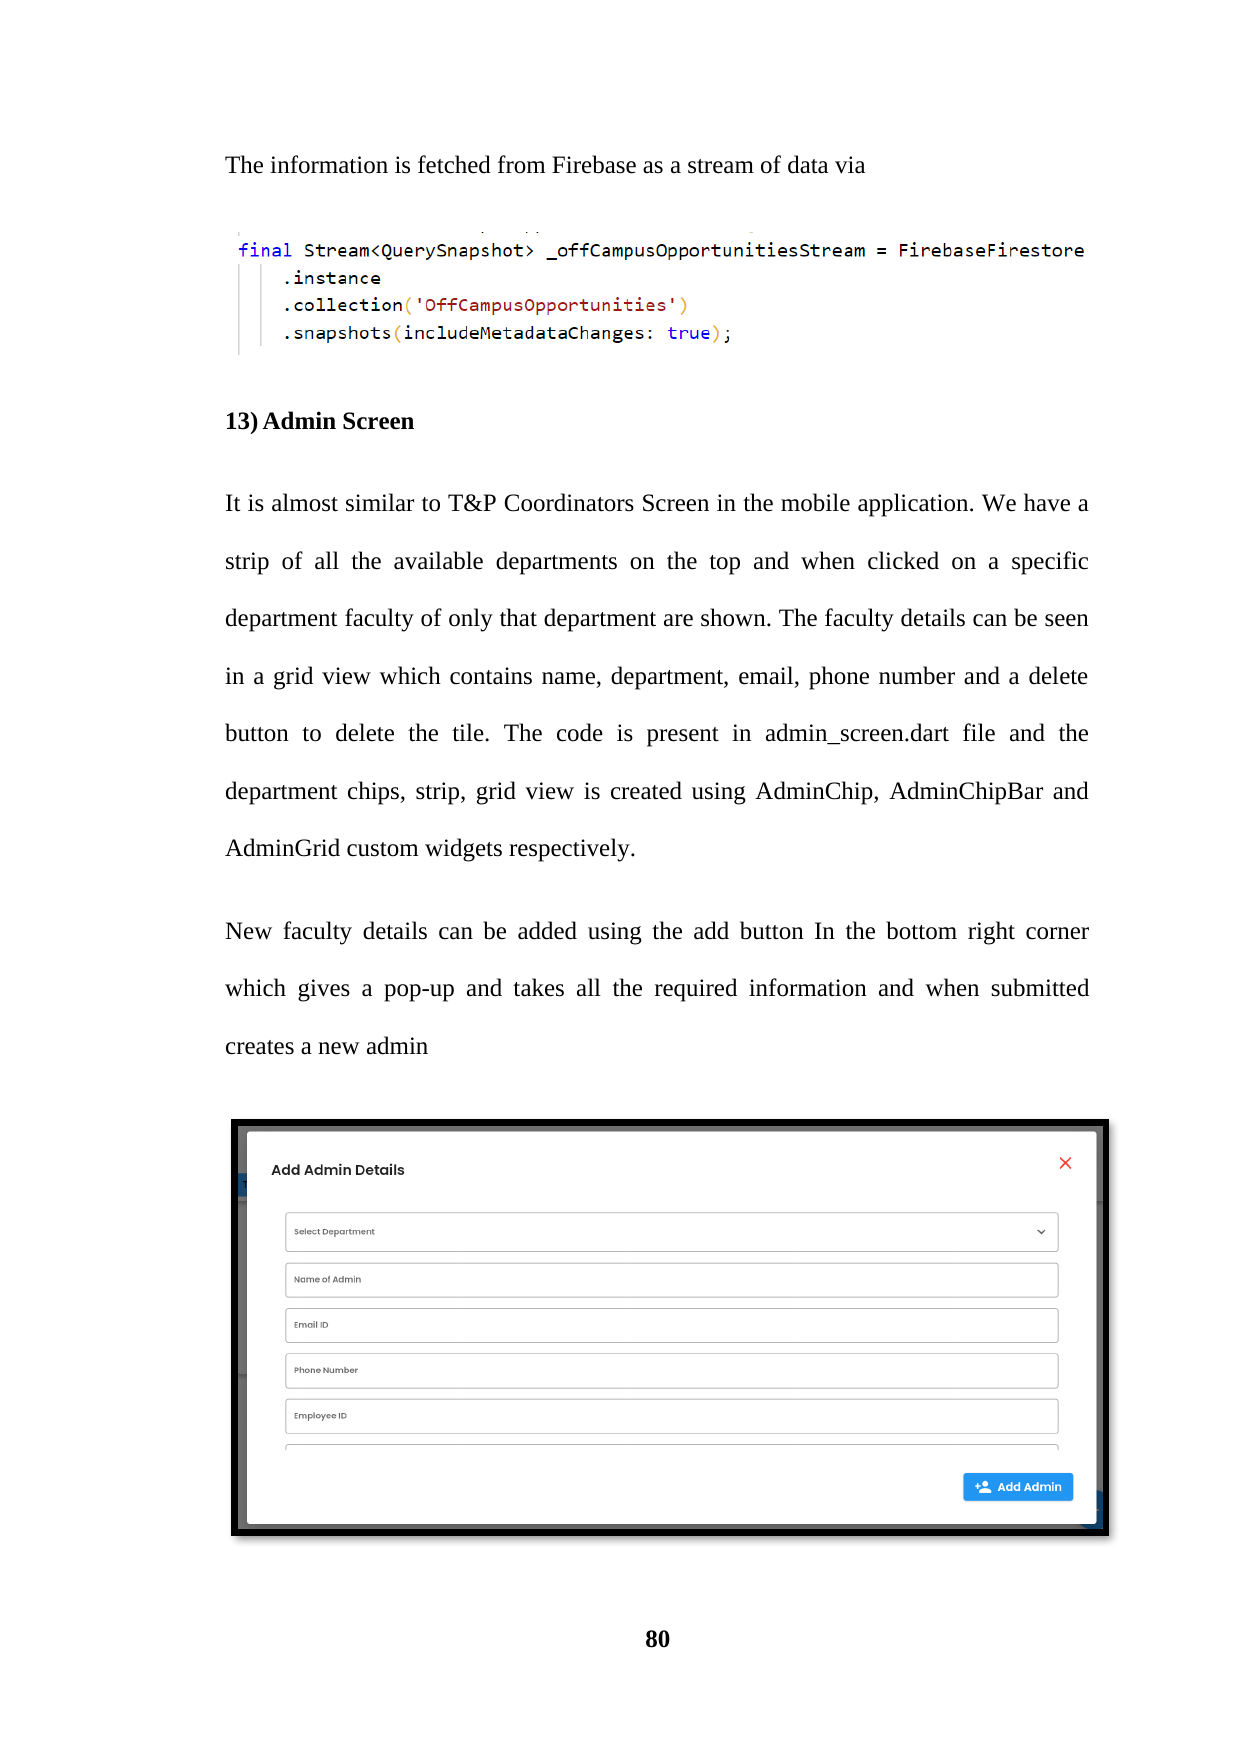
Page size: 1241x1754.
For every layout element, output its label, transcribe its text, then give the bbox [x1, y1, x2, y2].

picture [225, 232, 1091, 355]
picture [238, 1126, 1103, 1529]
text New faculty details can be added using the add button In the bottom right corner which gives a pop-up and takes all the required information and when submitted creates a new admin [225, 916, 1090, 1059]
text The information is fetched from Firebase as a stream of data via [225, 150, 1090, 179]
list Admin Screen [225, 406, 1090, 434]
text It is almost similar to T&P Coordinators Screen in the mobile application. We have a strip of all the available departments on the top and when clicked on a specific department faculty of only that department are shown. The faculty details can be seen in a grid view which contains name, department, email, phone number and a delete button to delete the tile. The code is present in admin_screen.dart file and the department chips, strip, grid view is created using AdminChip, AdminChipBar and AdminGrid custom widgets respectively. [225, 488, 1090, 862]
